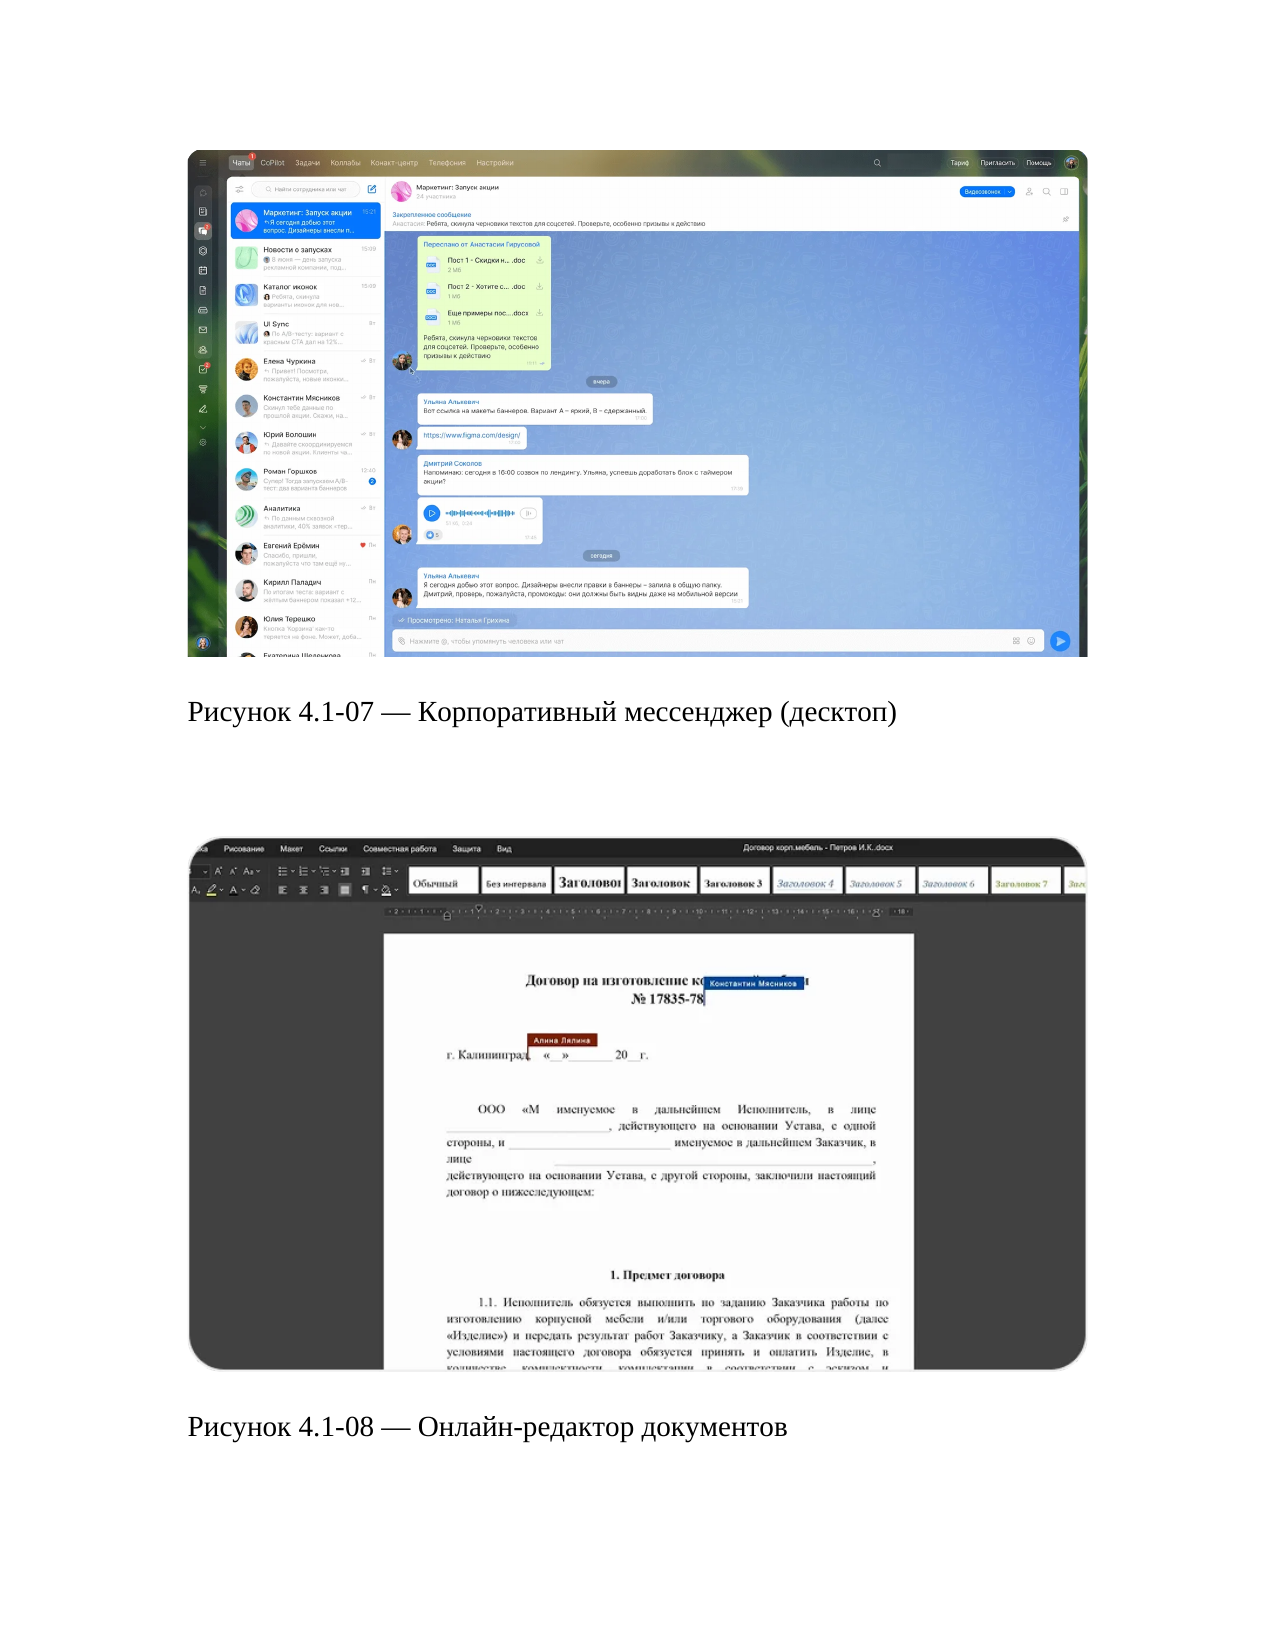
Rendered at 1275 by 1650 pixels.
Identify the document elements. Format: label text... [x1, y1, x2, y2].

picture [187, 150, 1088, 657]
picture [187, 836, 1088, 1372]
text Рисунок 4.1‑07 — Корпоративный мессенджер (десктоп) [187, 694, 1087, 727]
text Рисунок 4.1‑08 — Онлайн‑редактор документов [187, 1409, 1087, 1443]
